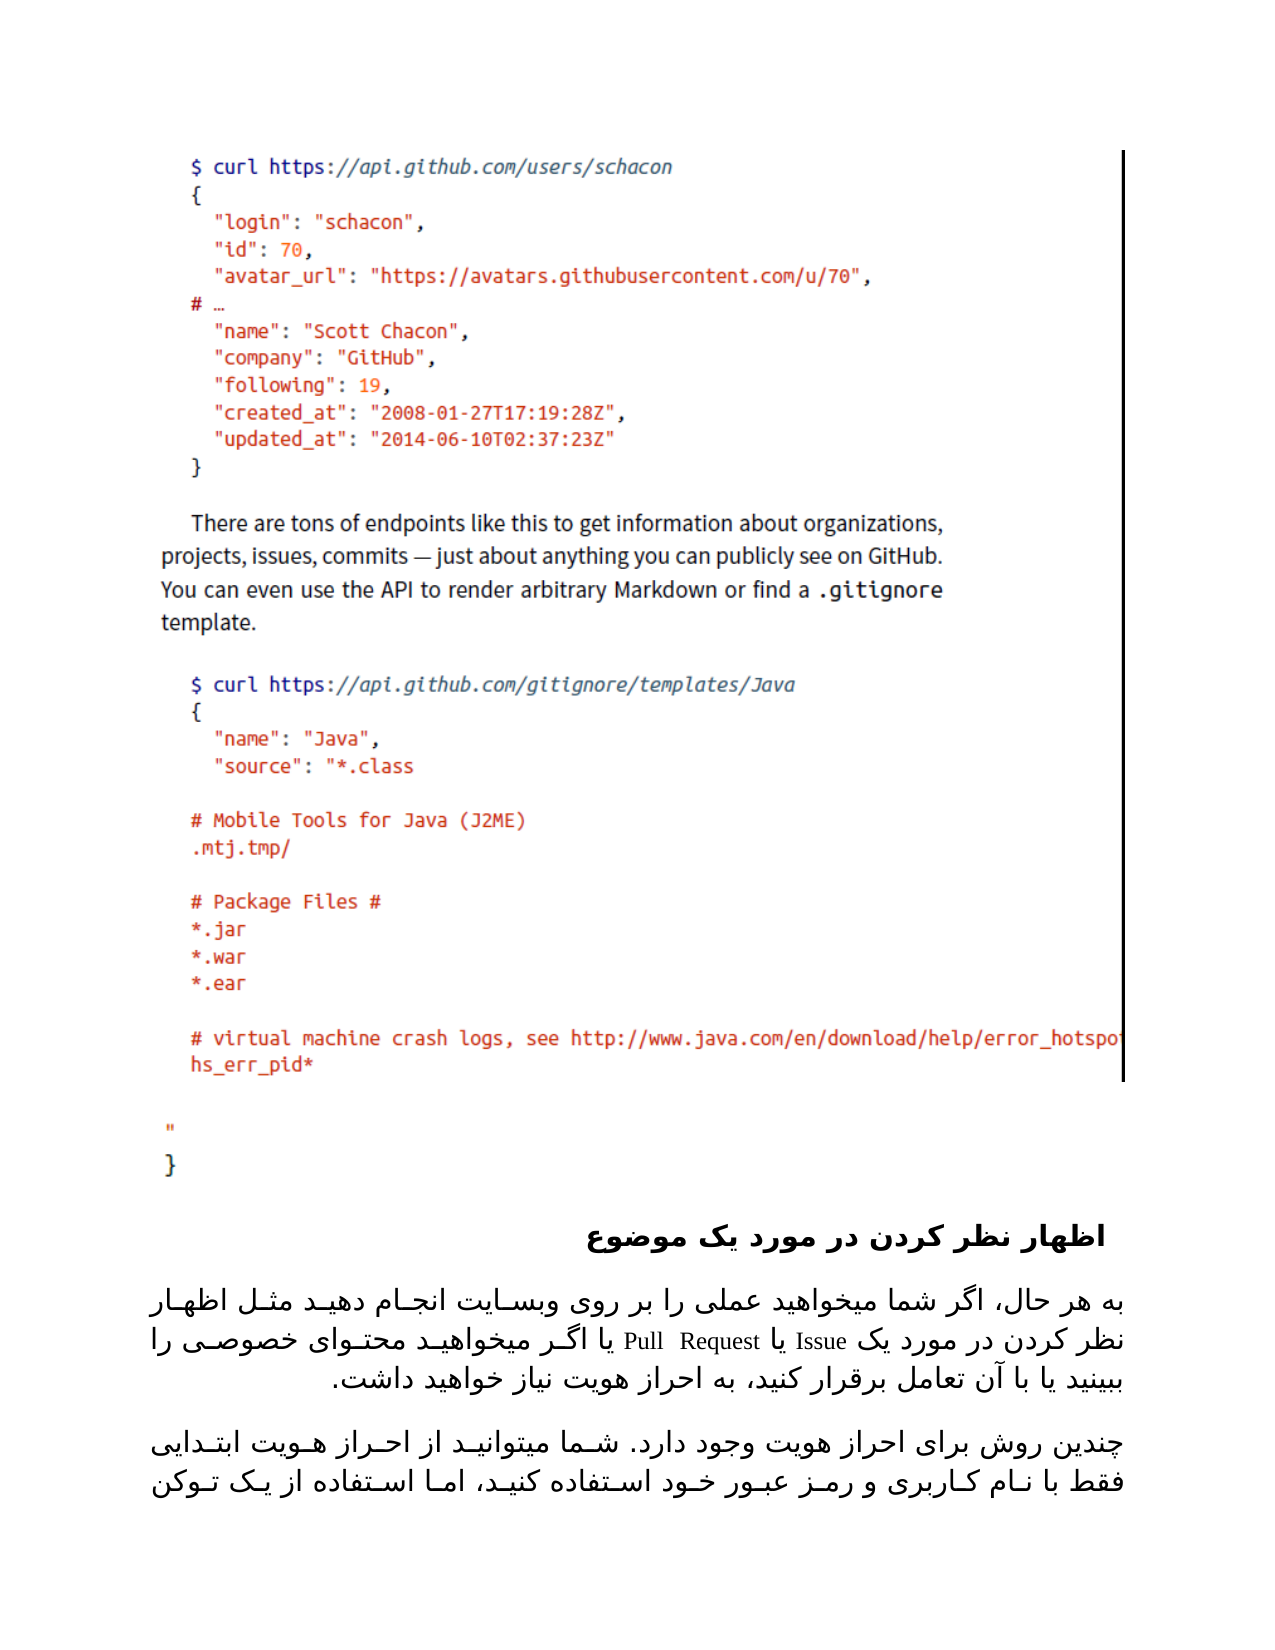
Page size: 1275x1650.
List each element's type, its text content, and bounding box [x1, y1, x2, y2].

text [150, 1425, 1125, 1498]
text به هر حال، اگر شما میخواهید عملی را بر روی وبسایت انجام دهید مثل اظهار نظر کردن در مورد یک Issue یا Pull Request یا اگر میخواهید محتوای خصوصی را ببینید یا با آن تعامل برقرار کنید، به احراز هویت نیاز خواهید داشت. [150, 1283, 1125, 1395]
text اظهار نظر کردن در مورد یک موضوع [150, 1219, 1125, 1253]
